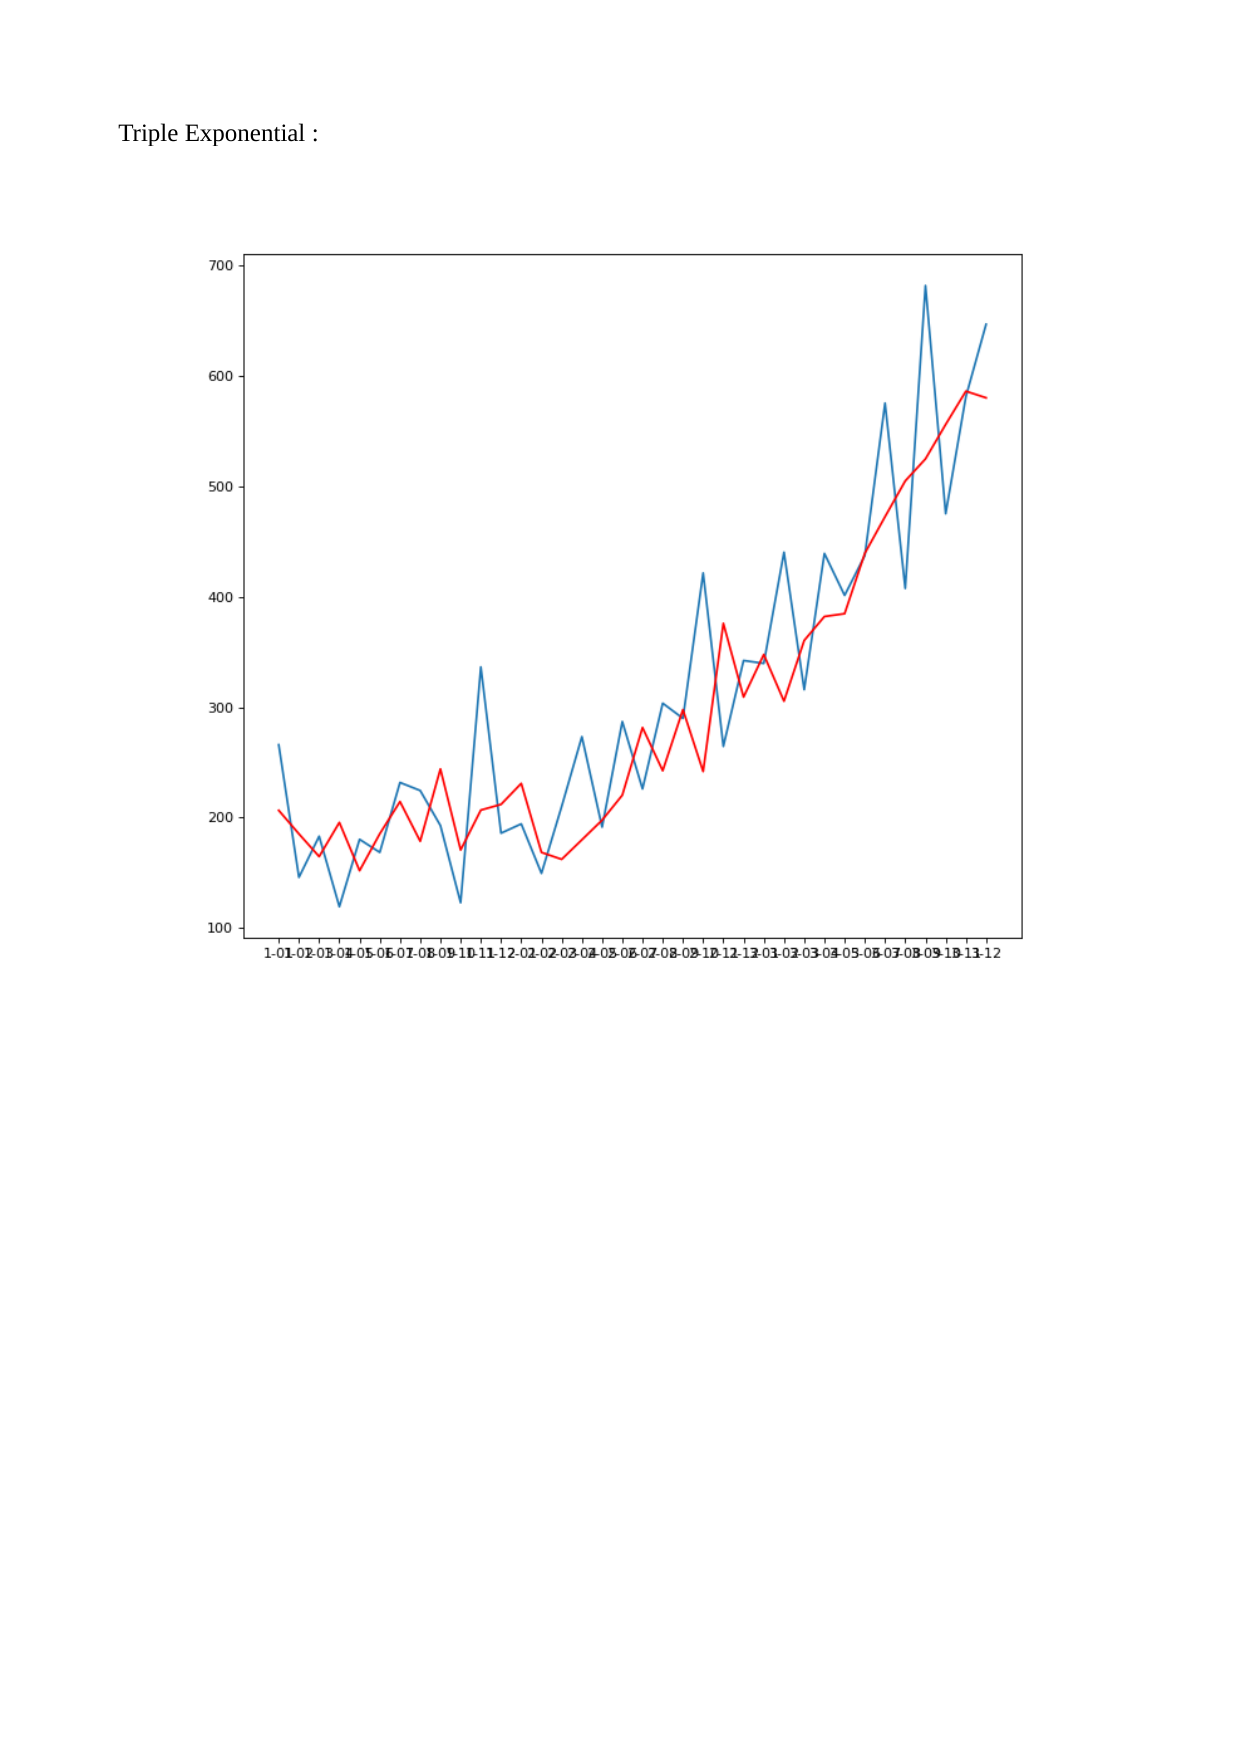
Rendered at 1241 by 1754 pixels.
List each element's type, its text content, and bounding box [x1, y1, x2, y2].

picture [118, 146, 1122, 1051]
text Triple Exponential : [118, 118, 1122, 146]
